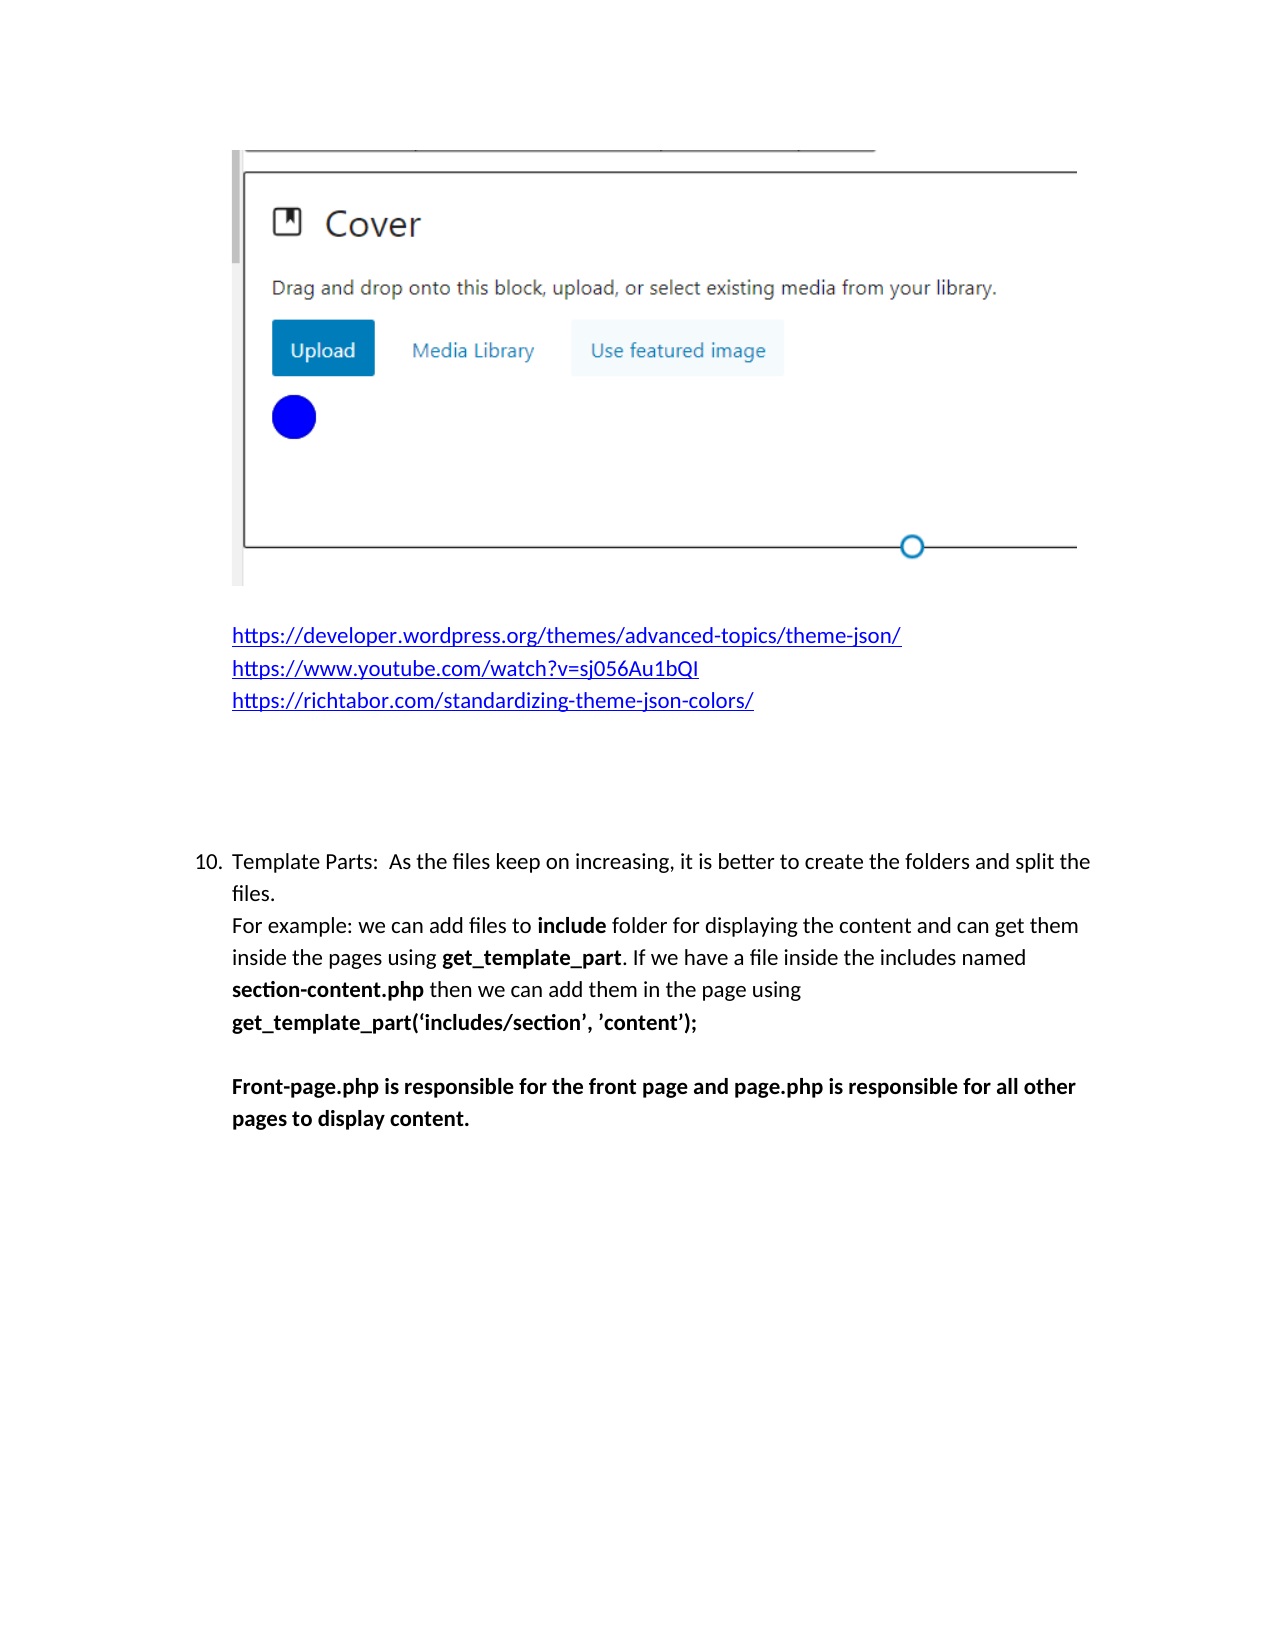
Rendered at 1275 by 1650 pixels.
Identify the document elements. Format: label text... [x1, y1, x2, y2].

list https://www.youtube.com/watch?v=sj056Au1bQI [232, 654, 1125, 682]
list https://richtabor.com/standardizing-theme-json-colors/ [232, 686, 1125, 714]
list For example: we can add files to include folder for displaying the content and can get them inside the pages using get_template_part. If we have a file inside the includes named section-content.php then we can add them in the page using get_template_part(‘includes/section’, ’content’); [232, 911, 1125, 1036]
list Template Parts: As the files keep on increasing, it is better to create the folders and split the files. [194, 847, 1125, 907]
list Front-page.php is responsible for the front page and page.php is responsible for all other pages to display content. [232, 1072, 1125, 1132]
picture [231, 150, 1077, 586]
list https://developer.wordpress.org/themes/advanced-topics/theme-json/ [232, 621, 1125, 649]
